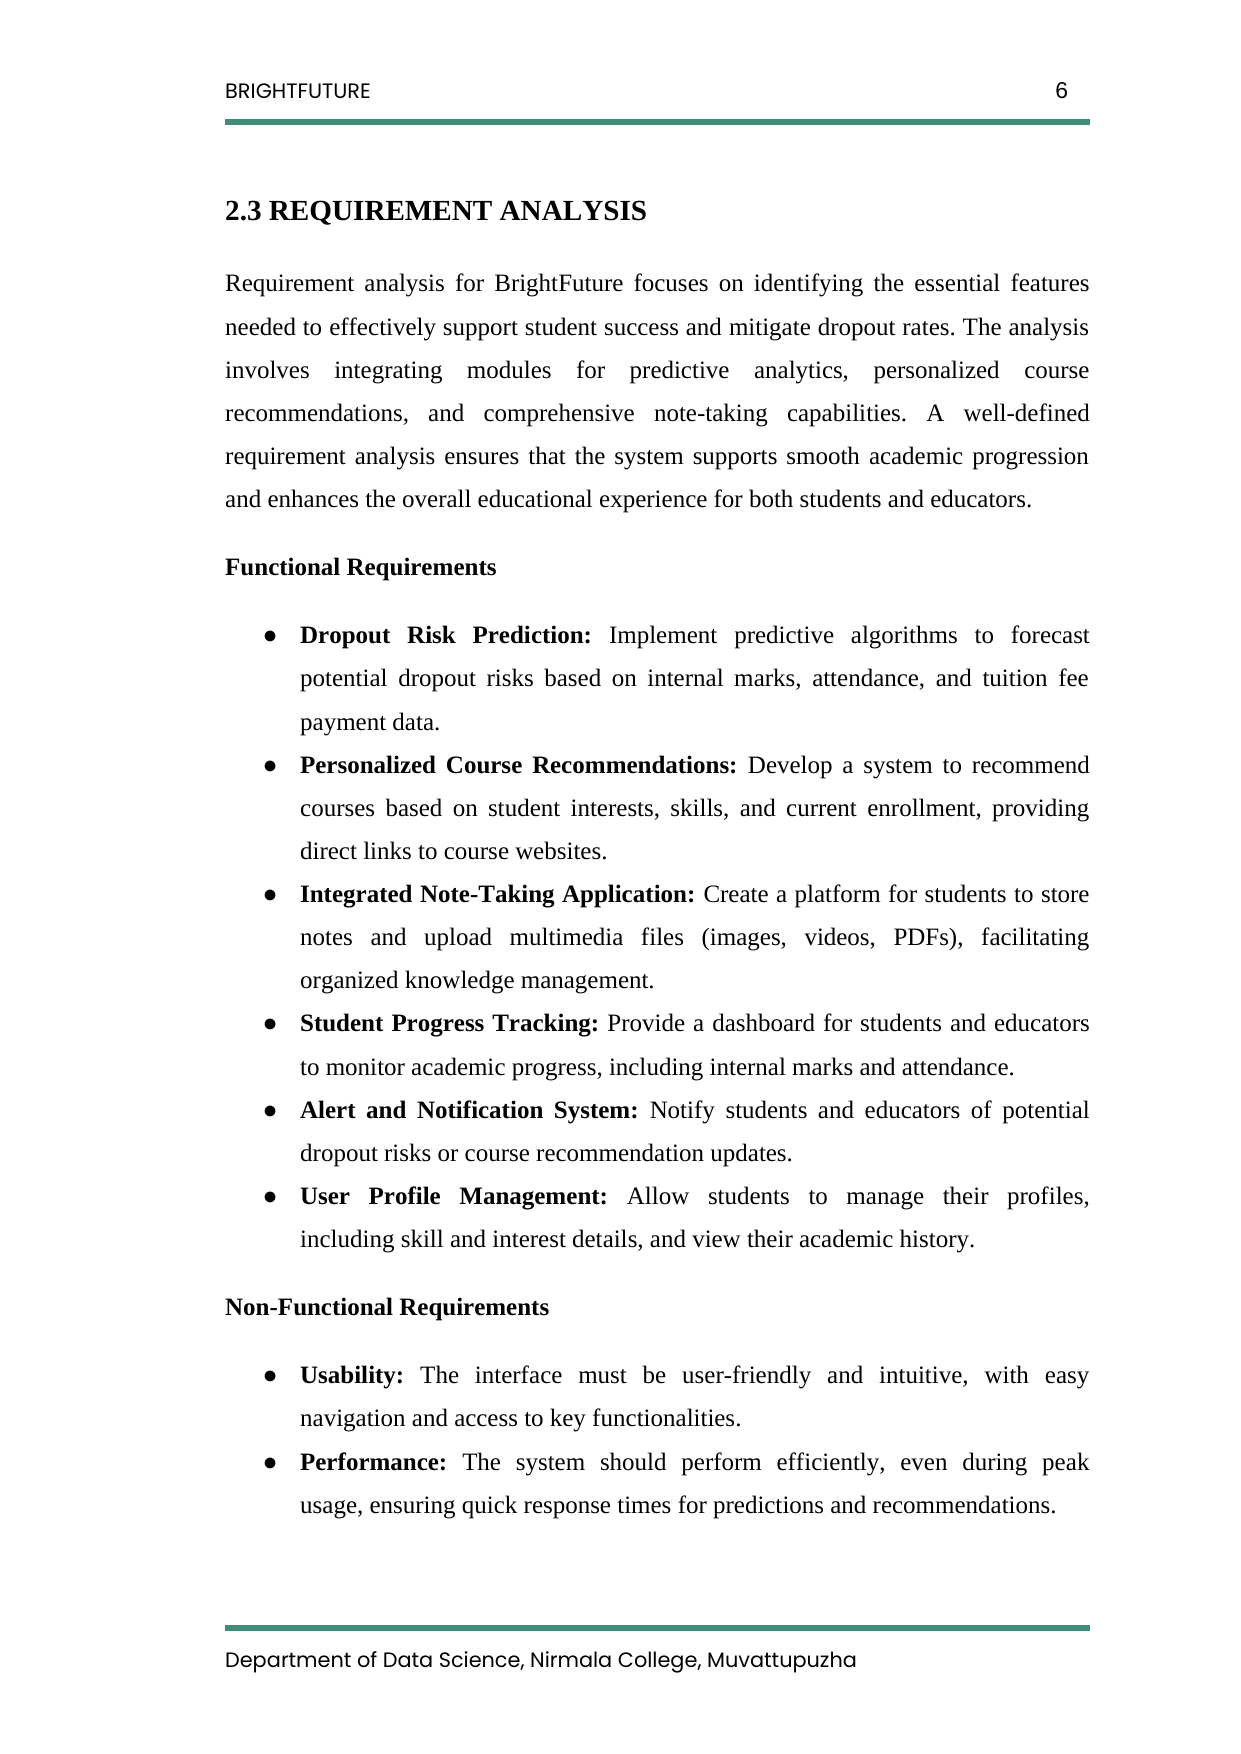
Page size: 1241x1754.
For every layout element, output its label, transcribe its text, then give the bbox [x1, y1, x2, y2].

list Student Progress Tracking: Provide a dashboard for students and educators to monitor academic progress, including internal marks and attendance. [262, 1008, 1090, 1080]
list Alert and Notification System: Notify students and educators of potential dropout risks or course recommendation updates. [262, 1095, 1090, 1167]
text Non-Functional Requirements [225, 1292, 1090, 1321]
text Functional Requirements [225, 552, 1090, 581]
list Usability: The interface must be user-friendly and intuitive, with easy navigation and access to key functionalities. [262, 1360, 1090, 1432]
list Personalized Course Recommendations: Develop a system to recommend courses based on student interests, skills, and current enrollment, providing direct links to course websites. [262, 750, 1090, 865]
list Dropout Risk Prediction: Implement predictive algorithms to forecast potential dropout risks based on internal marks, attendance, and tuition fee payment data. [262, 620, 1090, 735]
list User Profile Management: Allow students to manage their profiles, including skill and interest details, and view their academic history. [262, 1181, 1090, 1253]
text 2.3 REQUIREMENT ANALYSIS [225, 193, 1090, 227]
list Integrated Note-Taking Application: Create a platform for students to store notes and upload multimedia files (images, videos, PDFs), facilitating organized knowledge management. [262, 879, 1090, 994]
text Requirement analysis for BrightFuture focuses on identifying the essential features needed to effectively support student success and mitigate dropout rates. The analysis involves integrating modules for predictive analytics, personalized course recommendations, and comprehensive note-taking capabilities. A well-defined requirement analysis ensures that the system supports smooth academic progression and enhances the overall educational experience for both students and educators. [225, 268, 1090, 513]
list Performance: The system should perform efficiently, even during peak usage, ensuring quick response times for predictions and recommendations. [262, 1447, 1090, 1518]
